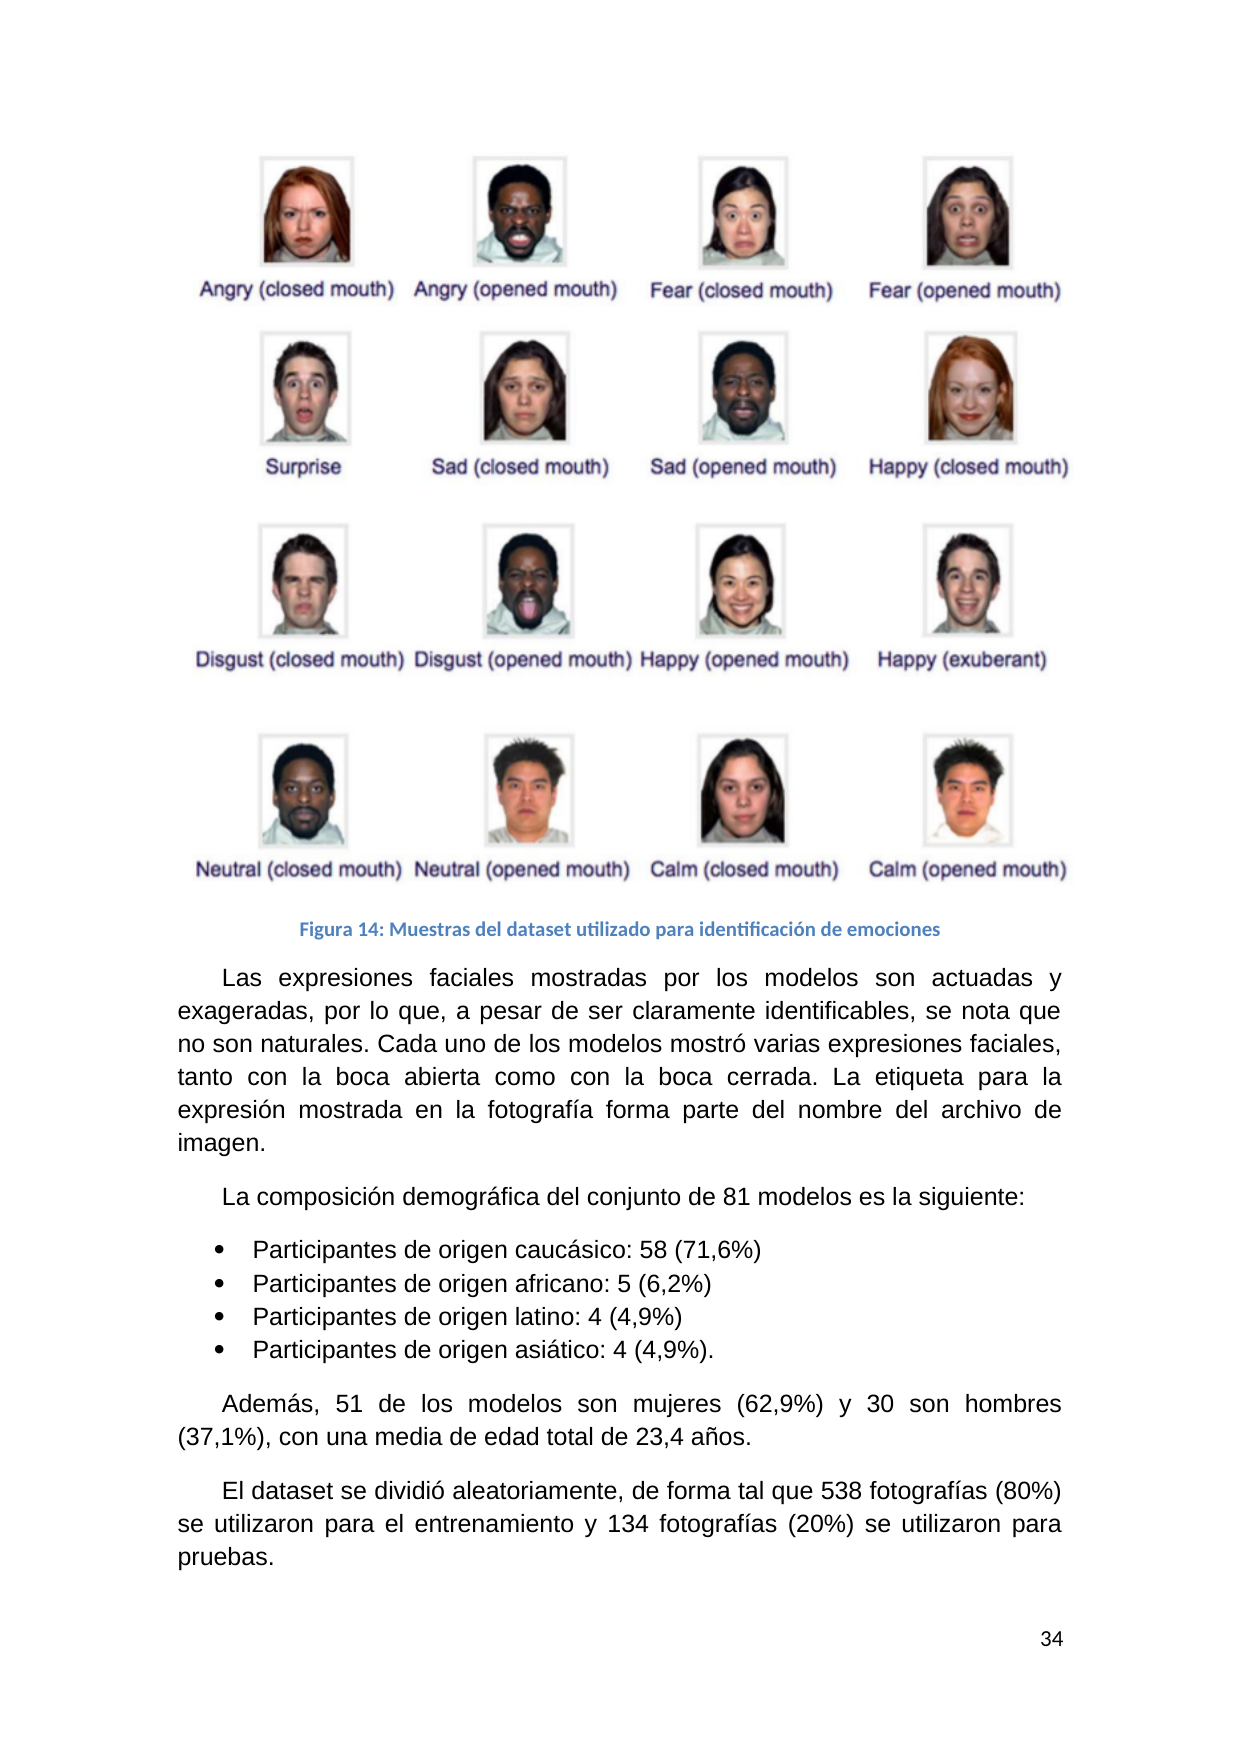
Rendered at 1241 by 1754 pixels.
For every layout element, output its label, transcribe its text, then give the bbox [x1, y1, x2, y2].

list Participantes de origen latino: 4 (4,9%) [215, 1302, 1063, 1331]
text El dataset se dividió aleatoriamente, de forma tal que 538 fotografías (80%) se utilizaron para el entrenamiento y 134 fotografías (20%) se utilizaron para pruebas. [177, 1476, 1063, 1570]
list Participantes de origen asiático: 4 (4,9%). [215, 1335, 1063, 1364]
list Participantes de origen africano: 5 (6,2%) [215, 1268, 1063, 1297]
list Participantes de origen caucásico: 58 (71,6%) [215, 1235, 1063, 1264]
text La composición demográfica del conjunto de 81 modelos es la siguiente: [177, 1182, 1063, 1210]
text Además, 51 de los modelos son mujeres (62,9%) y 30 son hombres (37,1%), con una media de edad total de 23,4 años. [177, 1389, 1063, 1451]
picture [170, 147, 1084, 892]
text Figura 14: Muestras del dataset utilizado para identificación de emociones [177, 916, 1063, 942]
text Las expresiones faciales mostradas por los modelos son actuadas y exageradas, por lo que, a pesar de ser claramente identificables, se nota que no son naturales. Cada uno de los modelos mostró varias expresiones faciales, tanto con la boca abierta como con la boca cerrada. La etiqueta para la expresión mostrada en la fotografía forma parte del nombre del archivo de imagen. [177, 963, 1063, 1156]
